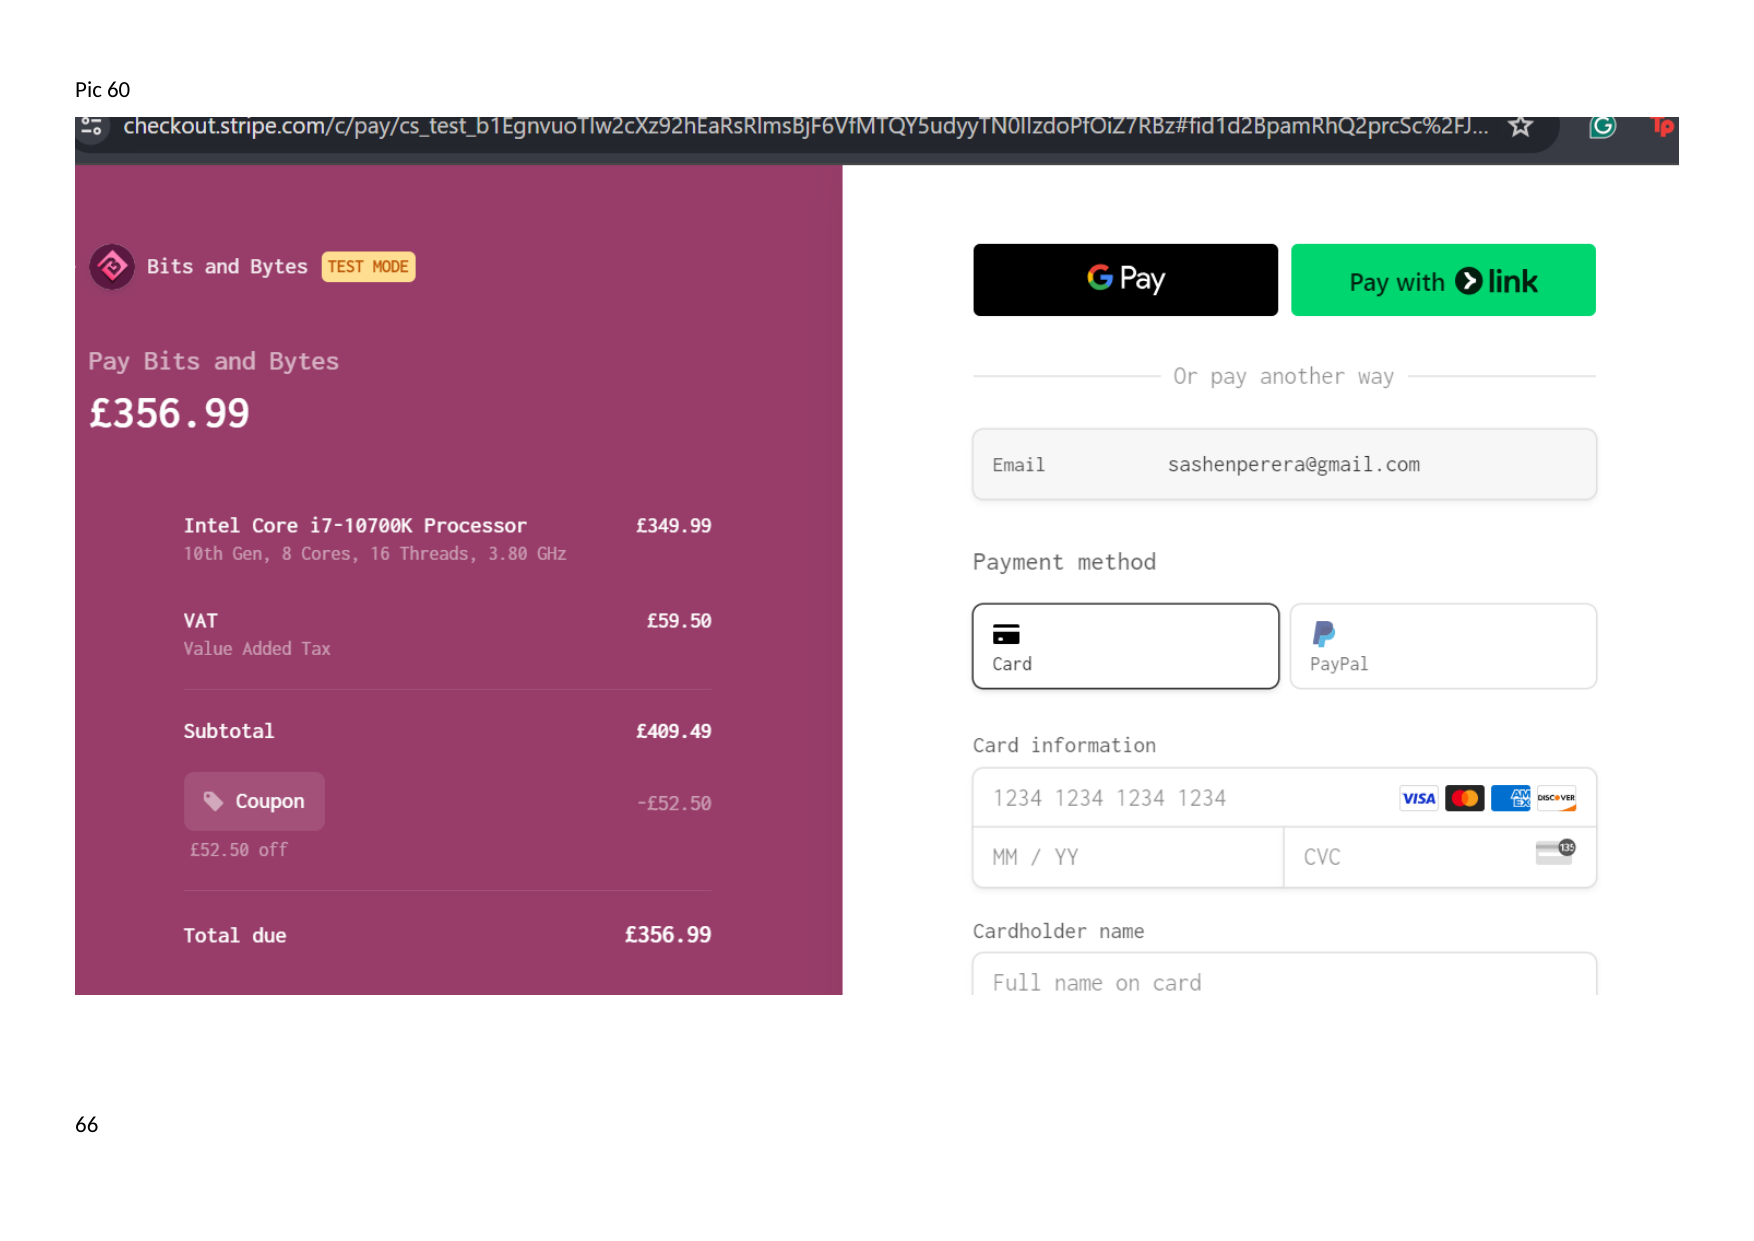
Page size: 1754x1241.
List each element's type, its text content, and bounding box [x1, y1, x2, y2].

text Pic 60 [75, 75, 1679, 117]
picture [75, 117, 1679, 995]
